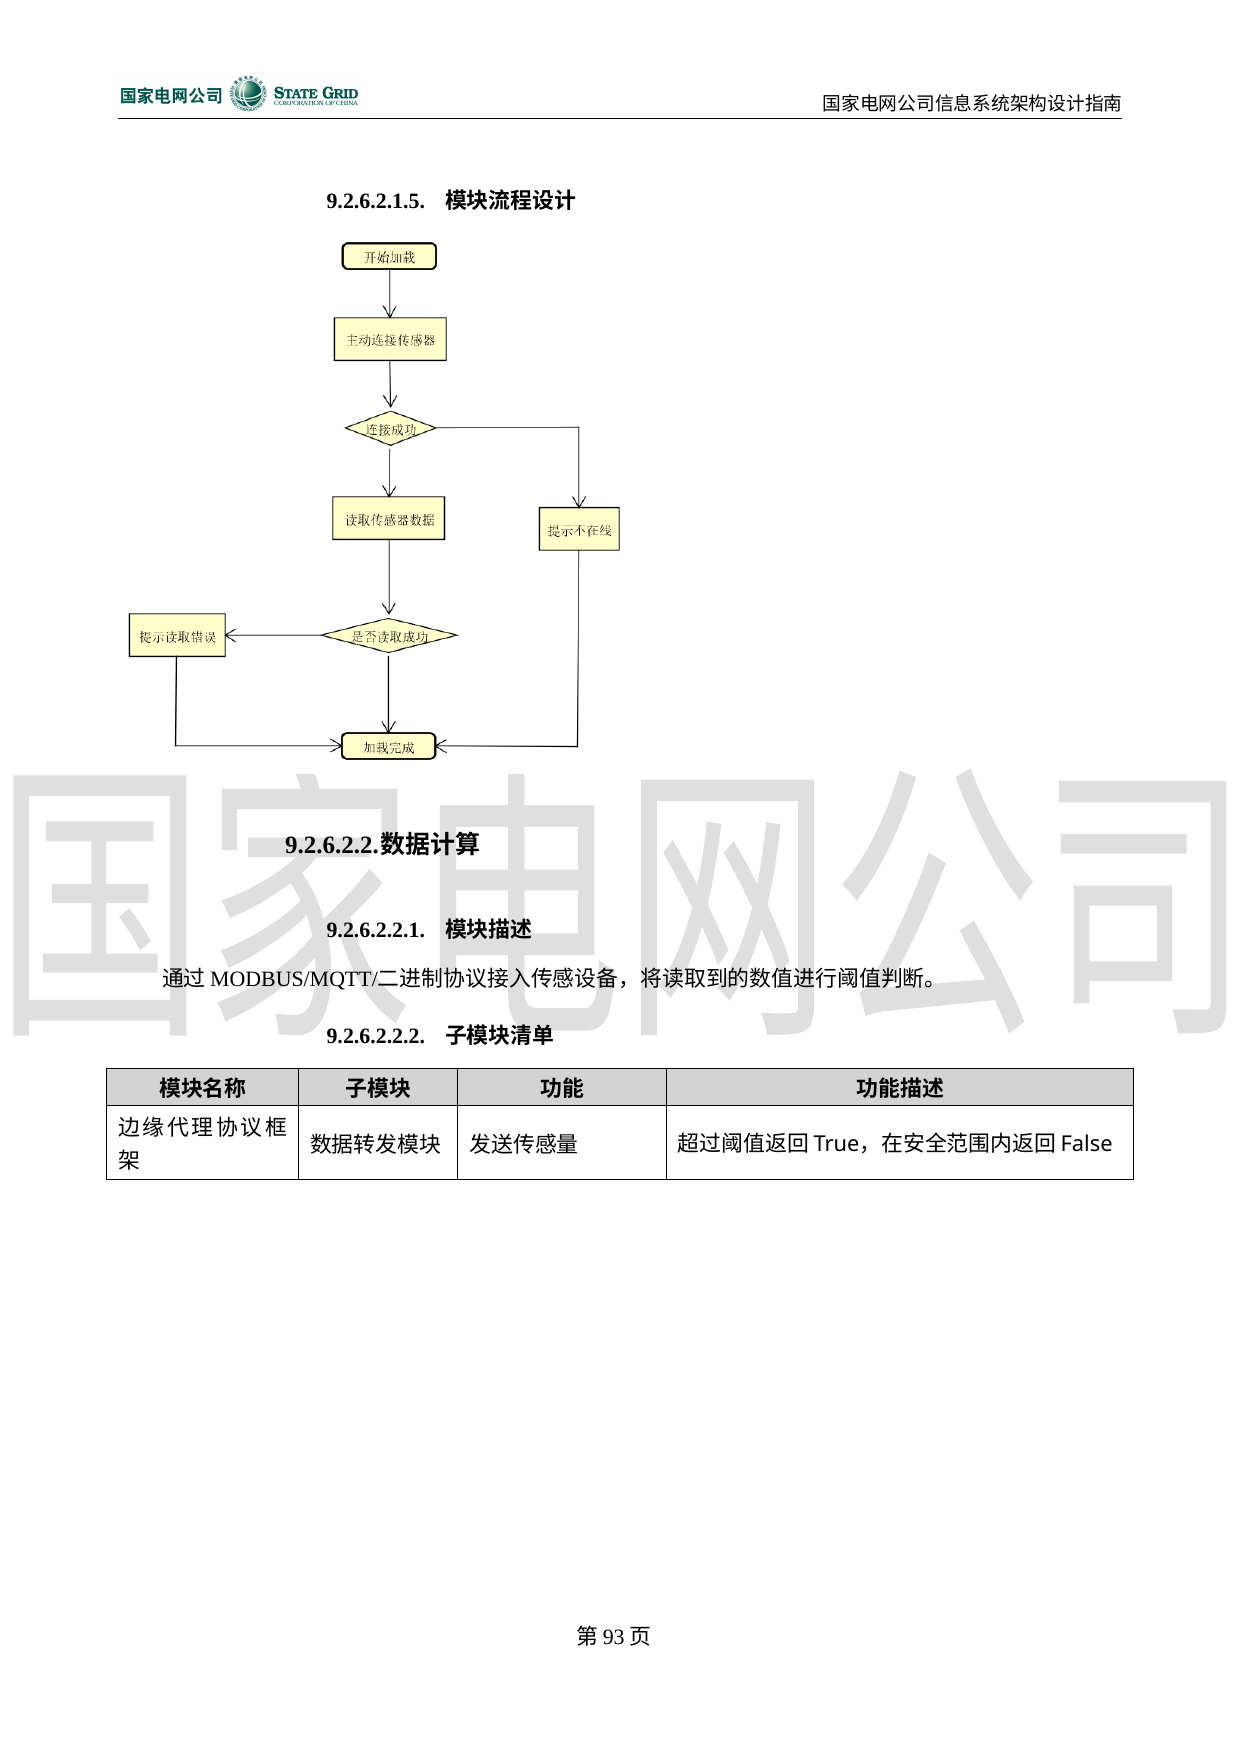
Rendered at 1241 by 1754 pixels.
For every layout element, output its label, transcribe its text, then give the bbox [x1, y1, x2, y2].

subtitle 模块流程设计 [326, 183, 1122, 216]
subtitle 模块描述 [326, 911, 1122, 944]
picture [118, 232, 629, 774]
text 通过MODBUS/MQTT/二进制协议接入传感设备，将读取到的数值进行阈值判断。 [118, 961, 1122, 993]
subtitle 数据计算 [285, 810, 1122, 875]
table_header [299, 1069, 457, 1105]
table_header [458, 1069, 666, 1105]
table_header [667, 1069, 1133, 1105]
picture [116, 72, 362, 115]
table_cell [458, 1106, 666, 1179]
subtitle 子模块清单 [326, 1018, 1122, 1051]
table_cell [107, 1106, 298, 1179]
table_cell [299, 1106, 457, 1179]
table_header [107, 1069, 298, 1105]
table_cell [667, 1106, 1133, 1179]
